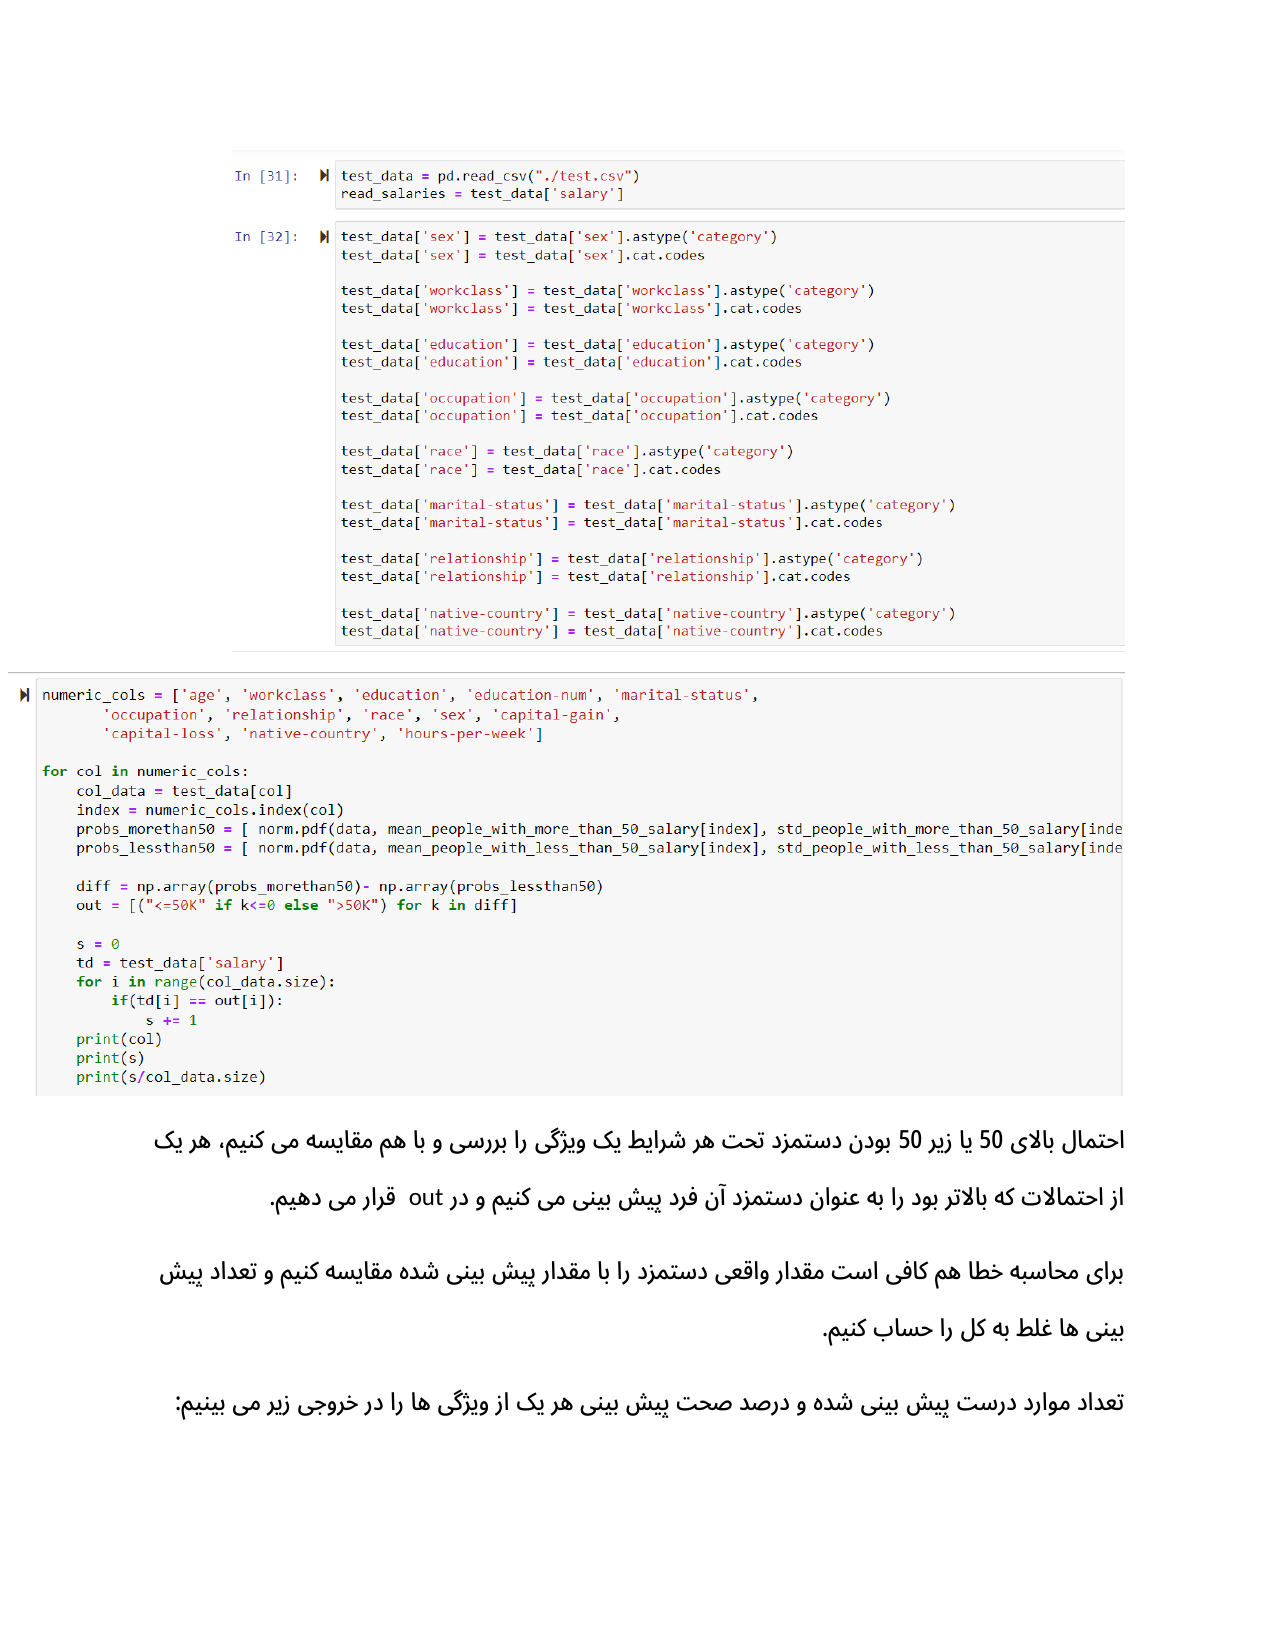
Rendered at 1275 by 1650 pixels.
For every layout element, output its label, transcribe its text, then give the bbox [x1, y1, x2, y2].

picture [232, 150, 1125, 652]
picture [8, 670, 1125, 1096]
text برای محاسبه خطا هم کافی است مقدار واقعی دستمزد را با مقدار پیش بینی شده مقایسه کنیم و تعداد پیش بینی ها غلط به کل را حساب کنیم. [150, 1245, 1125, 1355]
text احتمال بالای 50 یا زیر 50 بودن دستمزد تحت هر شرایط یک ویژگی را بررسی و با هم مقایسه می کنیم، هر یک از احتمالات که بالاتر بود را به عنوان دستمزد آن فرد پیش بینی می کنیم و در out قرار می دهیم. [150, 1114, 1125, 1224]
text تعداد موارد درست پیش بینی شده و درصد صحت پیش بینی هر یک از ویژگی ها را در خروجی زیر می بینیم: [150, 1376, 1125, 1428]
